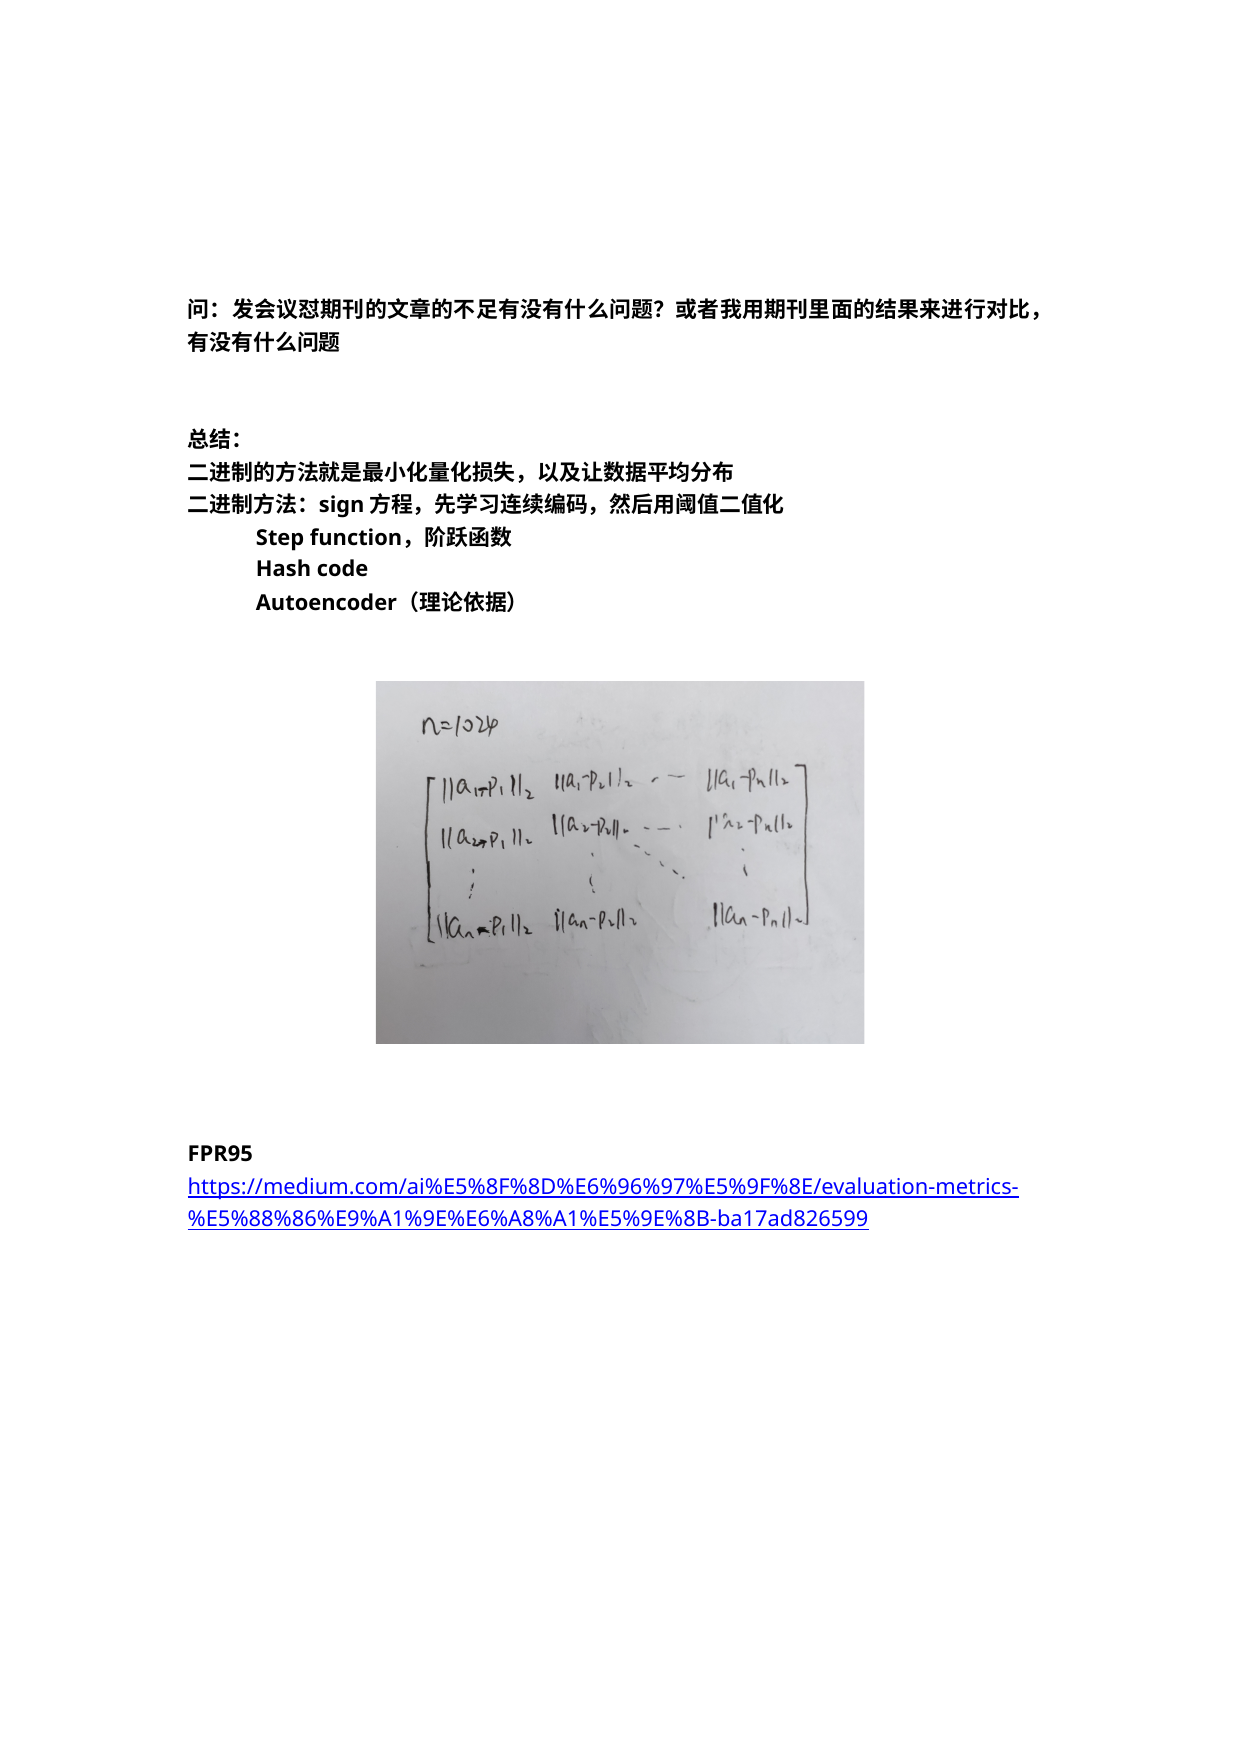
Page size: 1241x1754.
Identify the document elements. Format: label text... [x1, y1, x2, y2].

text FPR95 [187, 1137, 1053, 1169]
text https://medium.com/ai%E5%8F%8D%E6%96%97%E5%9F%8E/evaluation-metrics-%E5%88%86%E9%A1%9E%E6%A8%A1%E5%9E%8B-ba17ad826599 [187, 1169, 1053, 1234]
text Autoencoder（理论依据） [187, 584, 1053, 617]
text 二进制的方法就是最小化量化损失，以及让数据平均分布 [187, 454, 1053, 487]
text 二进制方法：sign方程，先学习连续编码，然后用阈值二值化 [187, 487, 1053, 519]
text Hash code [187, 552, 1053, 584]
text Step function，阶跃函数 [187, 519, 1053, 552]
picture [375, 681, 865, 1044]
text 总结： [187, 422, 1053, 454]
text 问：发会议怼期刊的文章的不足有没有什么问题？或者我用期刊里面的结果来进行对比，有没有什么问题 [187, 292, 1053, 357]
